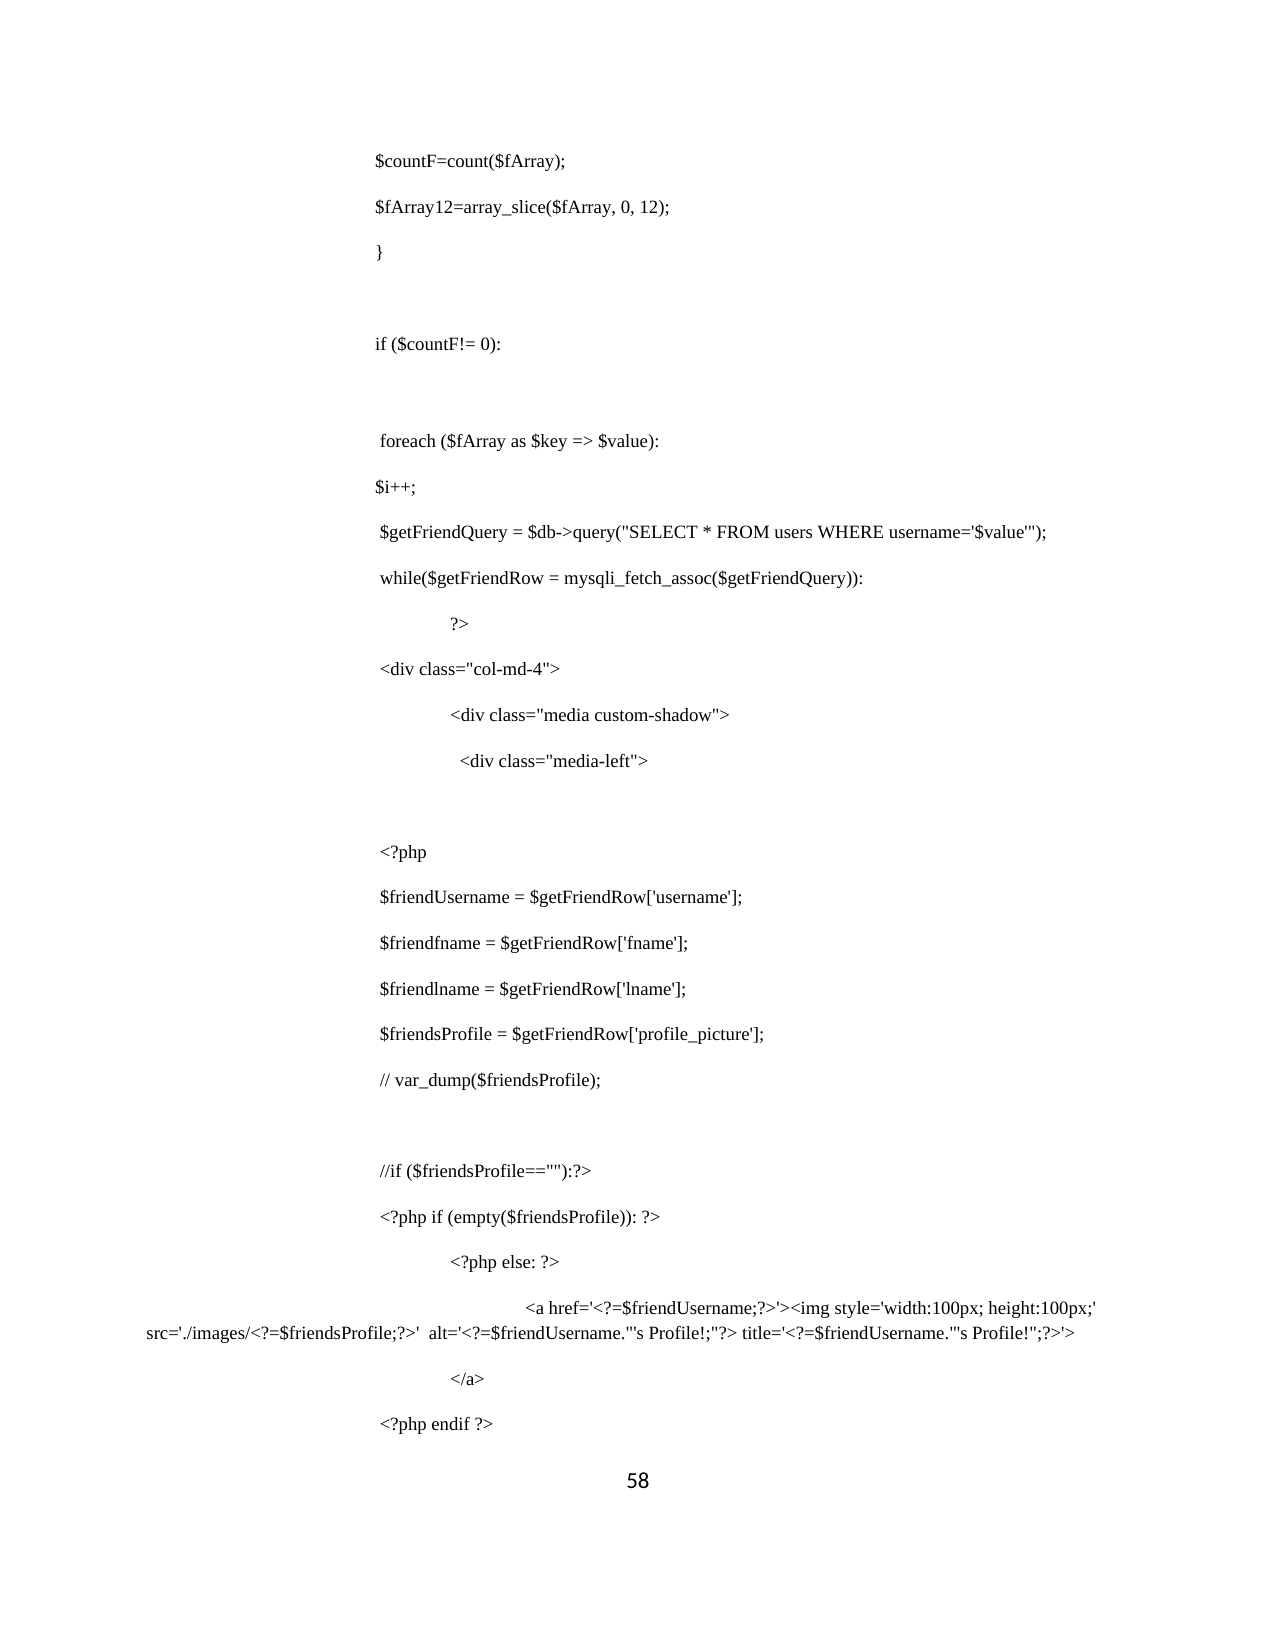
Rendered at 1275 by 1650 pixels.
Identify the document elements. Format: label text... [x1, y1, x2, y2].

text // var_dump($friendsProfile); [146, 1069, 1125, 1091]
text </a> [146, 1367, 1125, 1389]
text $fArray12=array_slice($fArray, 0, 12); [146, 196, 1125, 217]
text $i++; [146, 476, 1125, 497]
text $getFriendQuery = $db->query("SELECT * FROM users WHERE username='$value'"); [146, 521, 1125, 543]
text $friendfname = $getFriendRow['fname']; [146, 932, 1125, 954]
text $friendlname = $getFriendRow['lname']; [146, 978, 1125, 999]
text <?php else: ?> [146, 1251, 1125, 1273]
text $friendsProfile = $getFriendRow['profile_picture']; [146, 1023, 1125, 1045]
text <?php if (empty($friendsProfile)): ?> [146, 1206, 1125, 1227]
text while($getFriendRow = mysqli_fetch_assoc($getFriendQuery)): [146, 567, 1125, 589]
text <div class="media-left"> [146, 749, 1125, 771]
text <?php [146, 841, 1125, 862]
text if ($countF!= 0): [146, 332, 1125, 354]
text <div class="col-md-4"> [146, 658, 1125, 680]
text $countF=count($fArray); [146, 150, 1125, 172]
text $friendUsername = $getFriendRow['username']; [146, 886, 1125, 908]
text <div class="media custom-shadow"> [146, 704, 1125, 726]
text <a href='<?=$friendUsername;?>'><img style='width:100px; height:100px;' src='./images/<?=$friendsProfile;?>' alt='<?=$friendUsername."'s Profile!;"?> title='<?=$friendUsername."'s Profile!";?>'> [146, 1297, 1125, 1343]
text //if ($friendsProfile==""):?> [146, 1160, 1125, 1182]
text foreach ($fArray as $key => $value): [146, 430, 1125, 452]
text ?> [146, 613, 1125, 634]
text } [146, 241, 1125, 263]
text <?php endif ?> [146, 1413, 1125, 1435]
